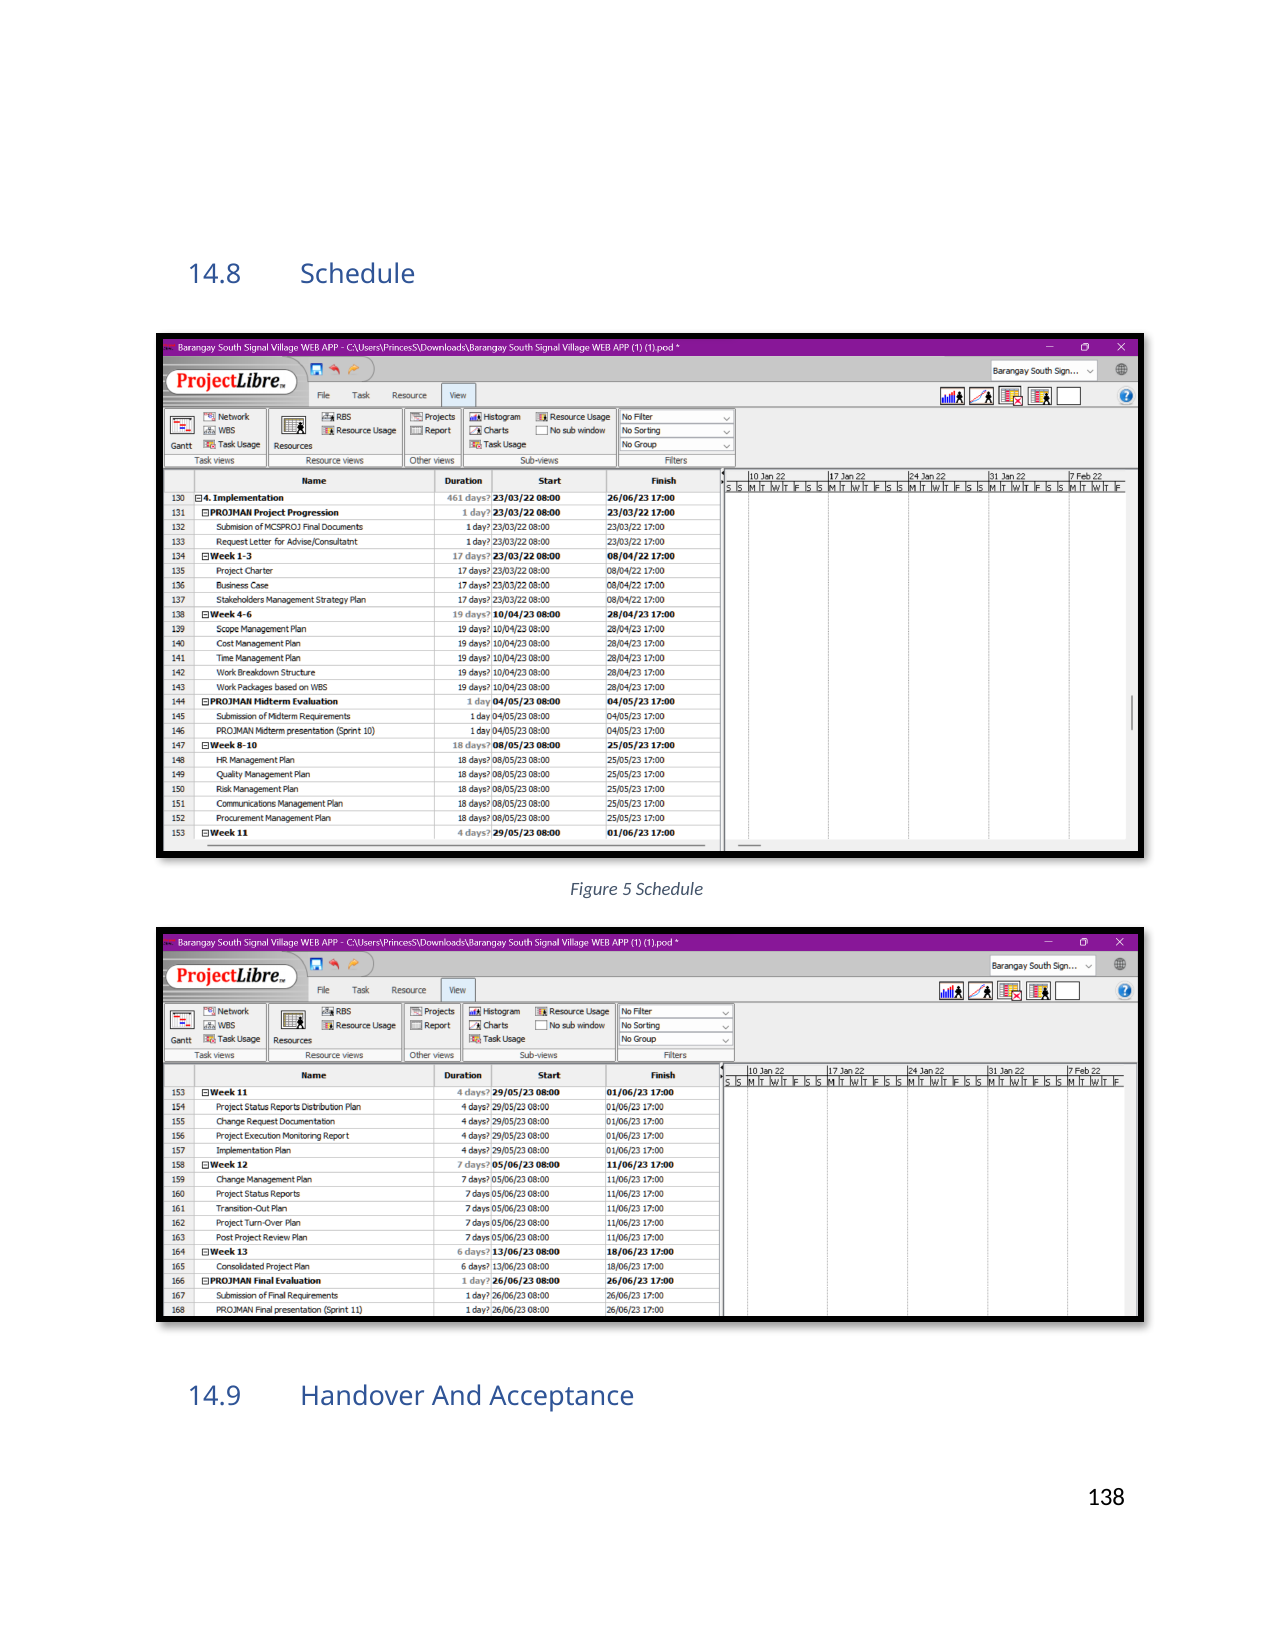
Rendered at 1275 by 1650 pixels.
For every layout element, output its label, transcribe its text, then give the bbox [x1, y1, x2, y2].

subtitle Handover And Acceptance [187, 1376, 1125, 1413]
picture [163, 339, 1138, 851]
subtitle Schedule [187, 254, 1125, 291]
picture [163, 934, 1138, 1316]
text Figure 5 Schedule [150, 877, 1125, 900]
